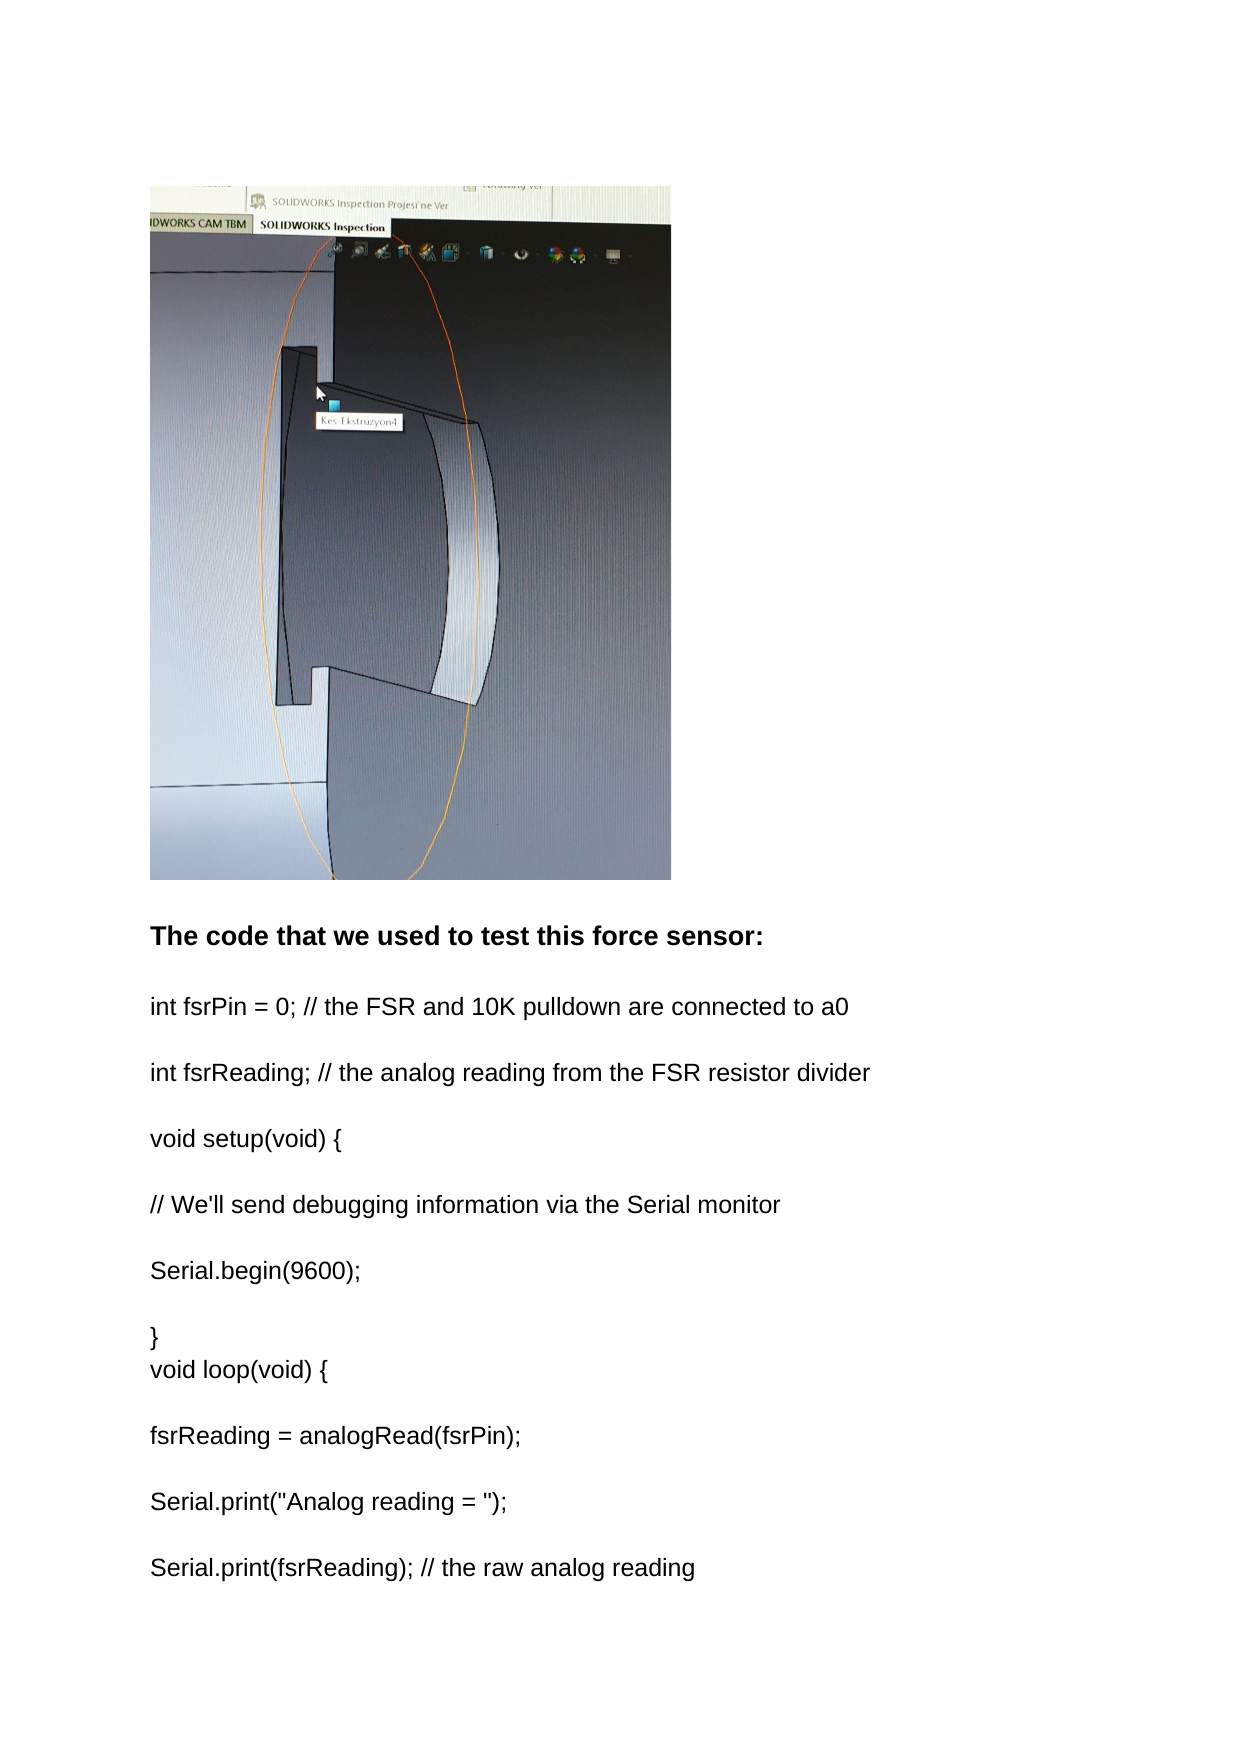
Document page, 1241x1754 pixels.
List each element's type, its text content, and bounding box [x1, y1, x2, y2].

text fsrReading = analogRead(fsrPin); [150, 1421, 1090, 1450]
text // We'll send debugging information via the Serial monitor [150, 1190, 1090, 1218]
text The code that we used to test this force sensor: [150, 920, 1090, 951]
text void loop(void) { [150, 1355, 1090, 1384]
text Serial.begin(9600); [150, 1256, 1090, 1284]
text void setup(void) { [150, 1124, 1090, 1152]
text int fsrReading; // the analog reading from the FSR resistor divider [150, 1058, 1090, 1086]
text int fsrPin = 0; // the FSR and 10K pulldown are connected to a0 [150, 992, 1090, 1020]
text Serial.print(fsrReading); // the raw analog reading [150, 1553, 1090, 1582]
picture [150, 186, 672, 880]
text } [150, 1322, 1090, 1351]
text Serial.print("Analog reading = "); [150, 1487, 1090, 1516]
